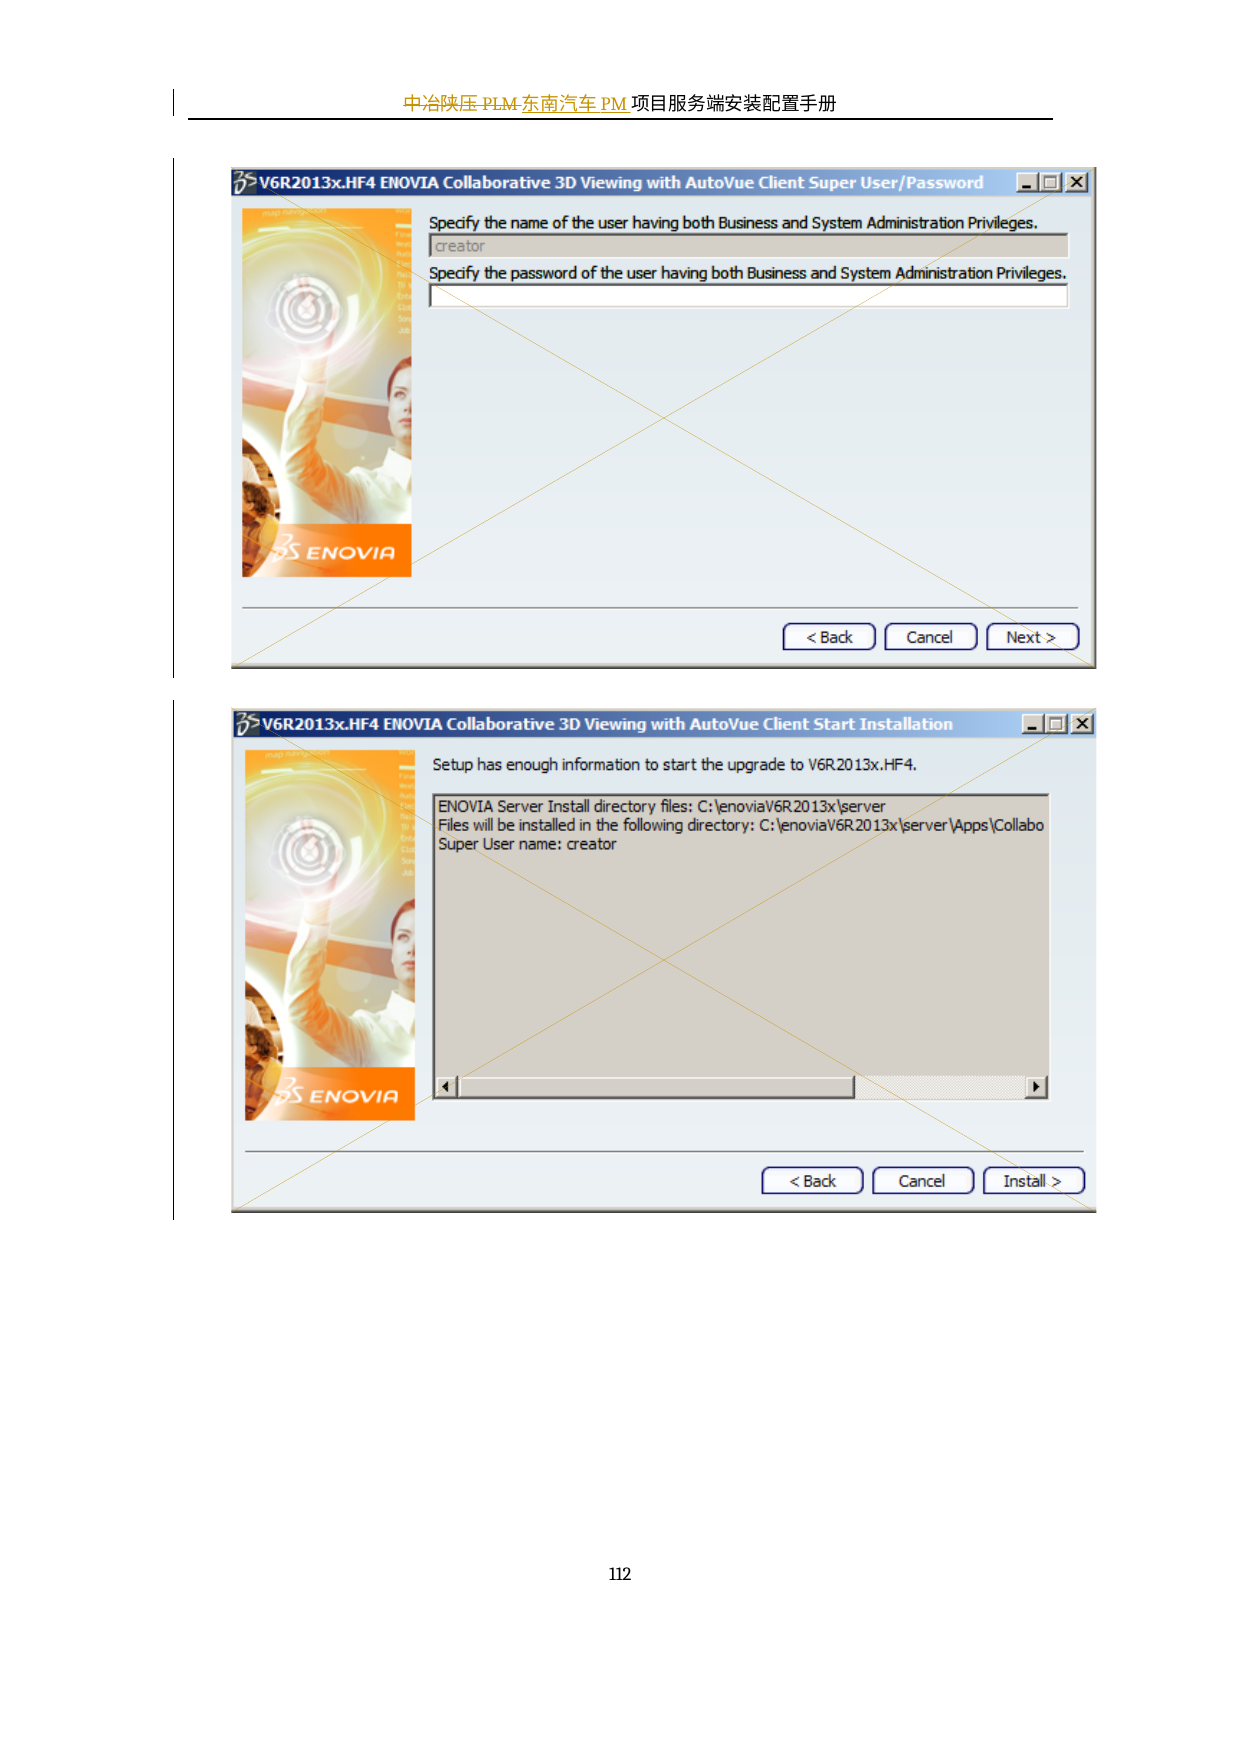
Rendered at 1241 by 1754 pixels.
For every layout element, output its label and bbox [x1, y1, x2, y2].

picture [666, 168, 1097, 668]
picture [233, 961, 1095, 1213]
picture [666, 709, 1097, 1212]
picture [231, 168, 661, 668]
picture [232, 707, 1095, 959]
picture [233, 419, 1095, 669]
picture [233, 167, 1095, 417]
picture [231, 709, 662, 1211]
